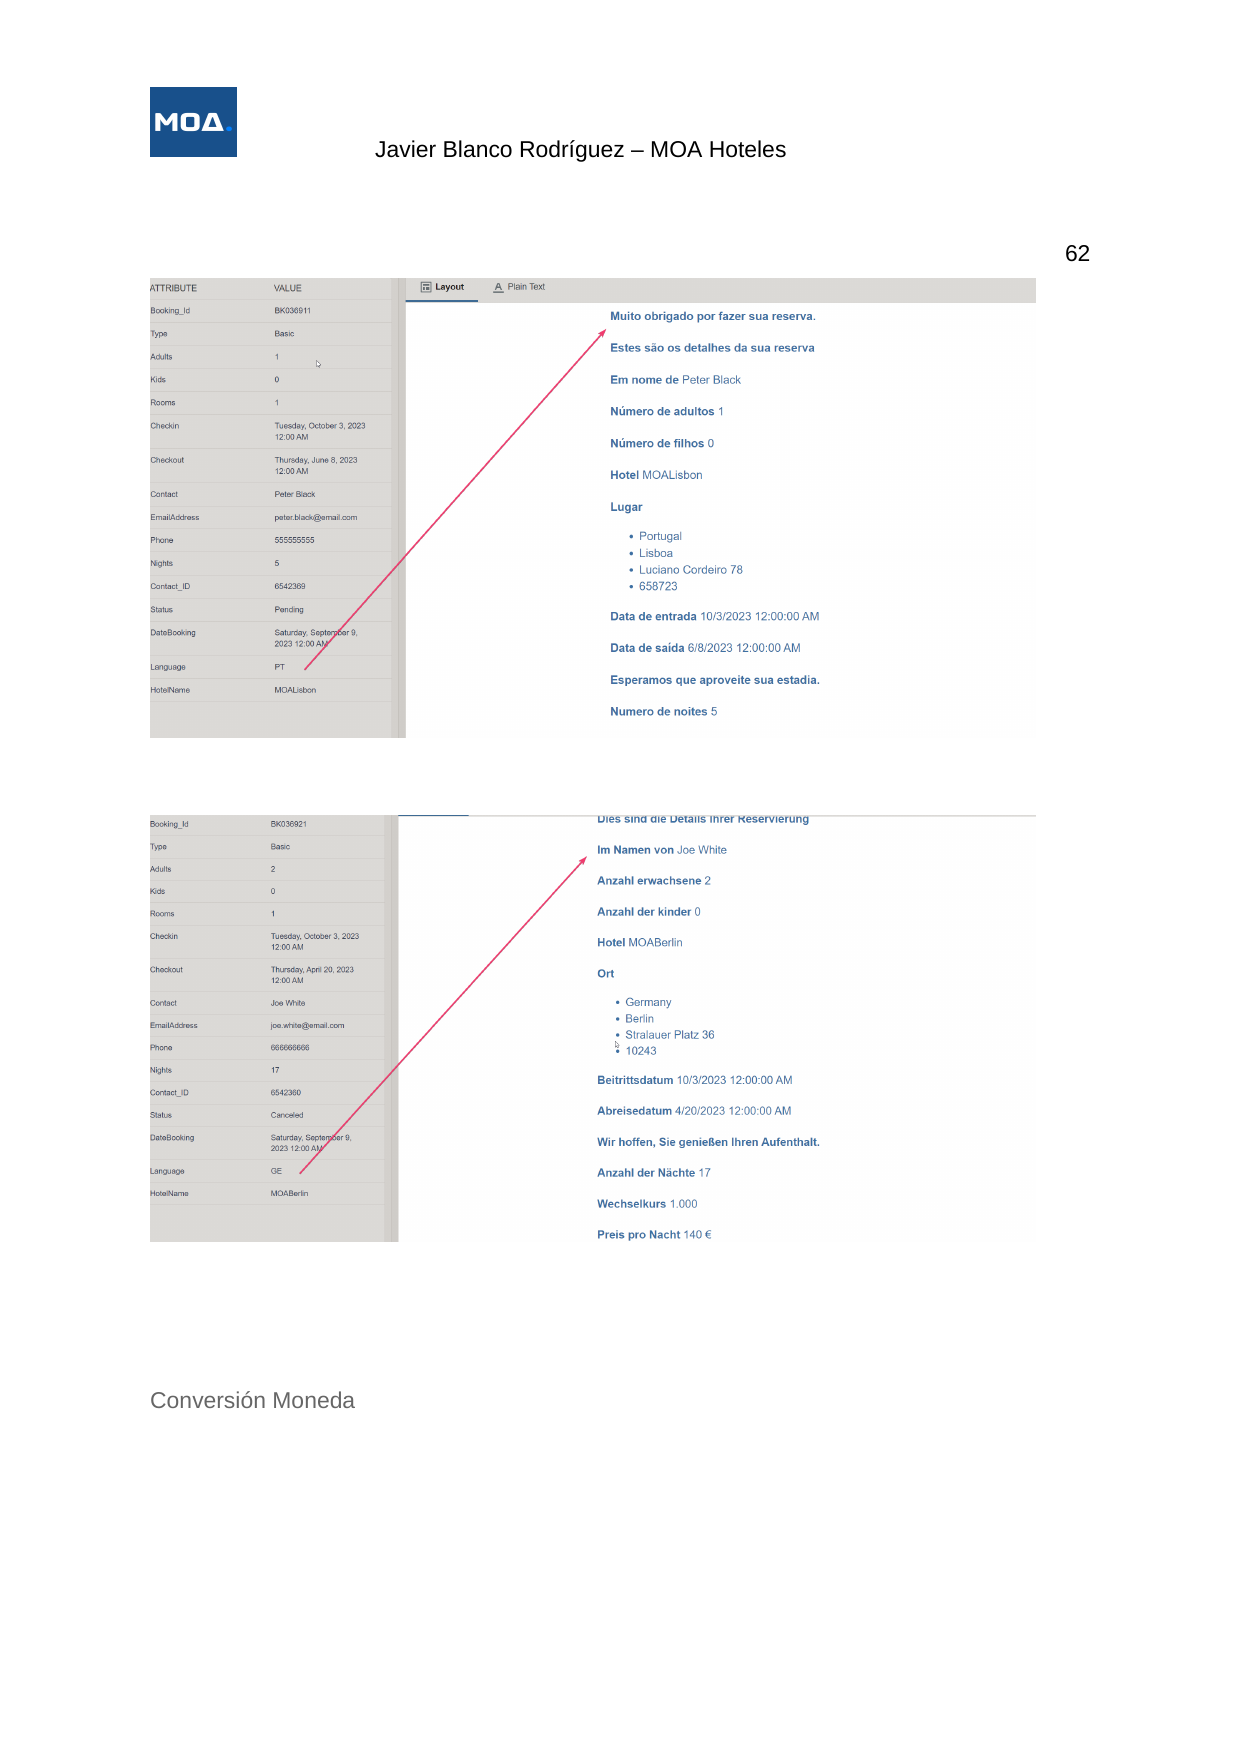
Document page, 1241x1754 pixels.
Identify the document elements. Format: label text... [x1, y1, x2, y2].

picture [150, 815, 1036, 1242]
picture [150, 278, 1036, 738]
subtitle Conversión Moneda [150, 1387, 1090, 1414]
picture [150, 87, 237, 157]
